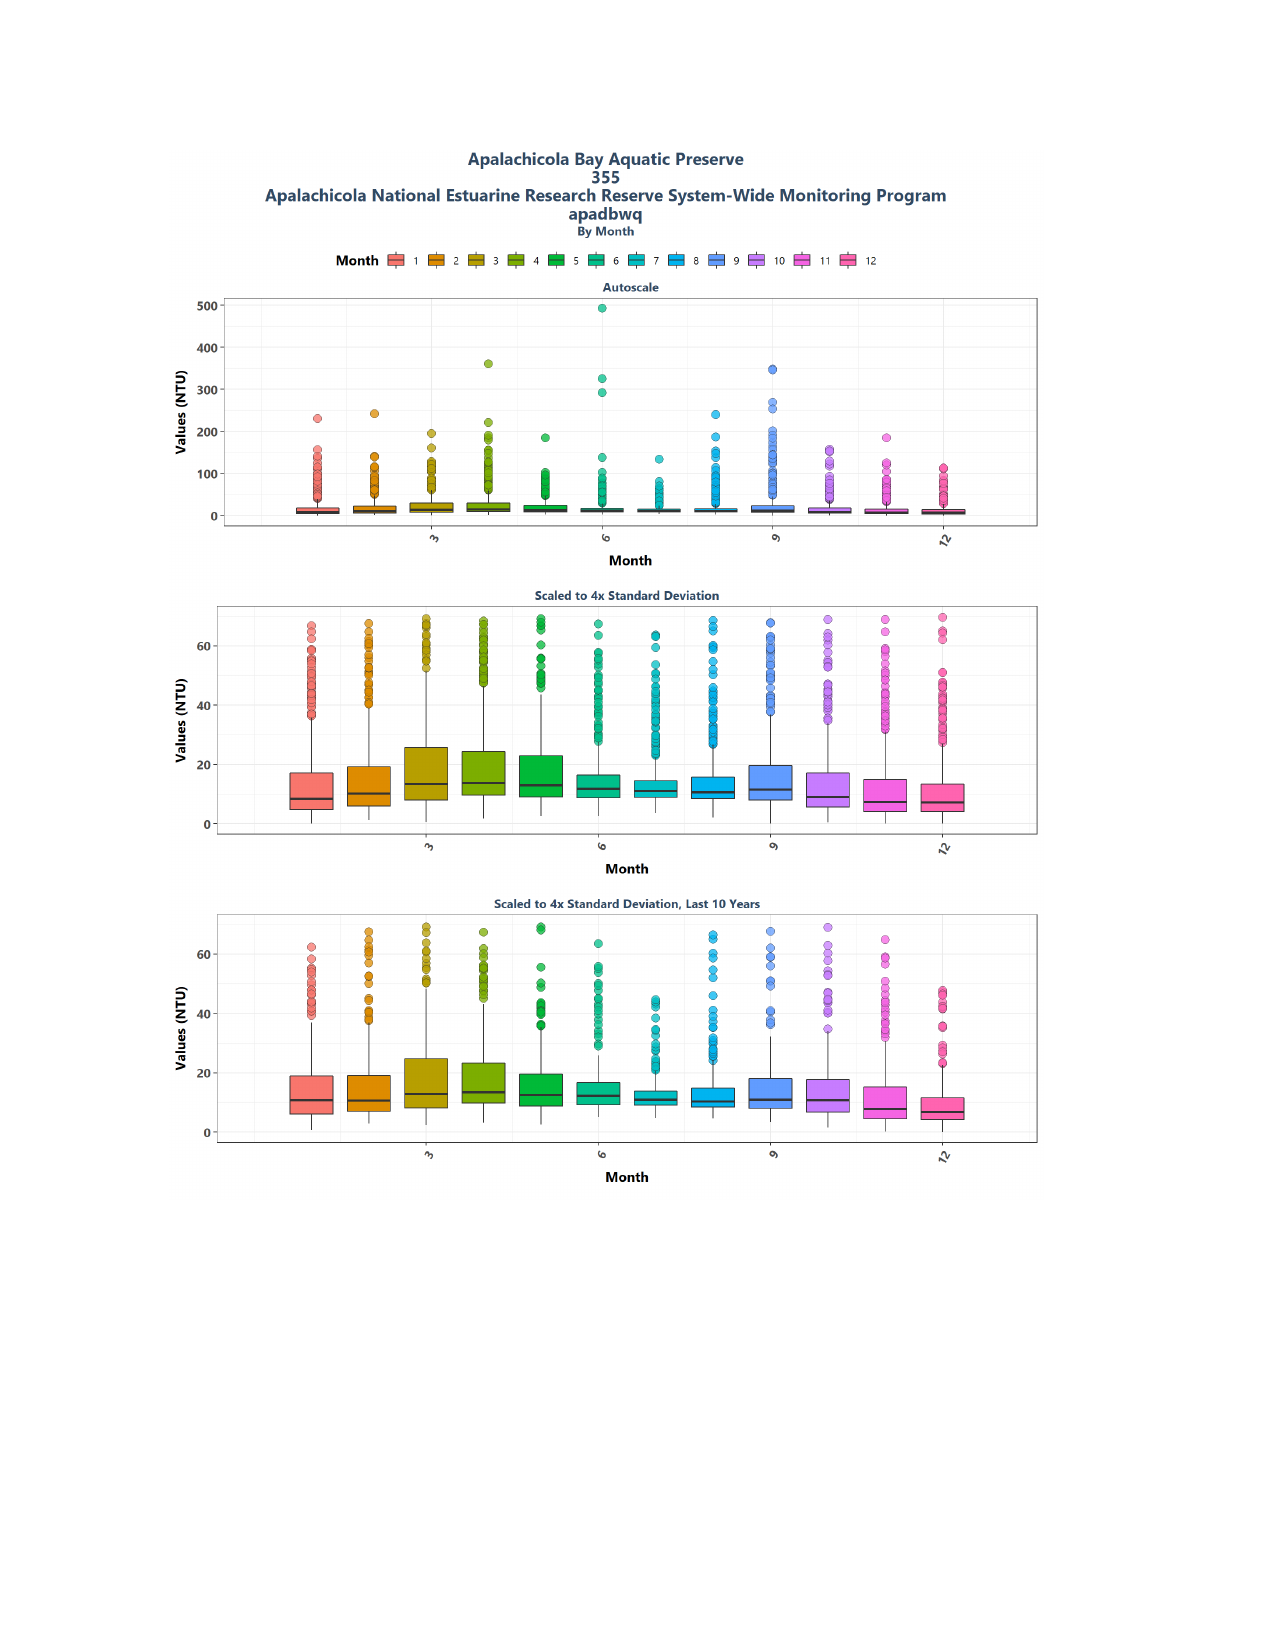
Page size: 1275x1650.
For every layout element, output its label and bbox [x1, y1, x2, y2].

picture [168, 150, 1044, 1200]
